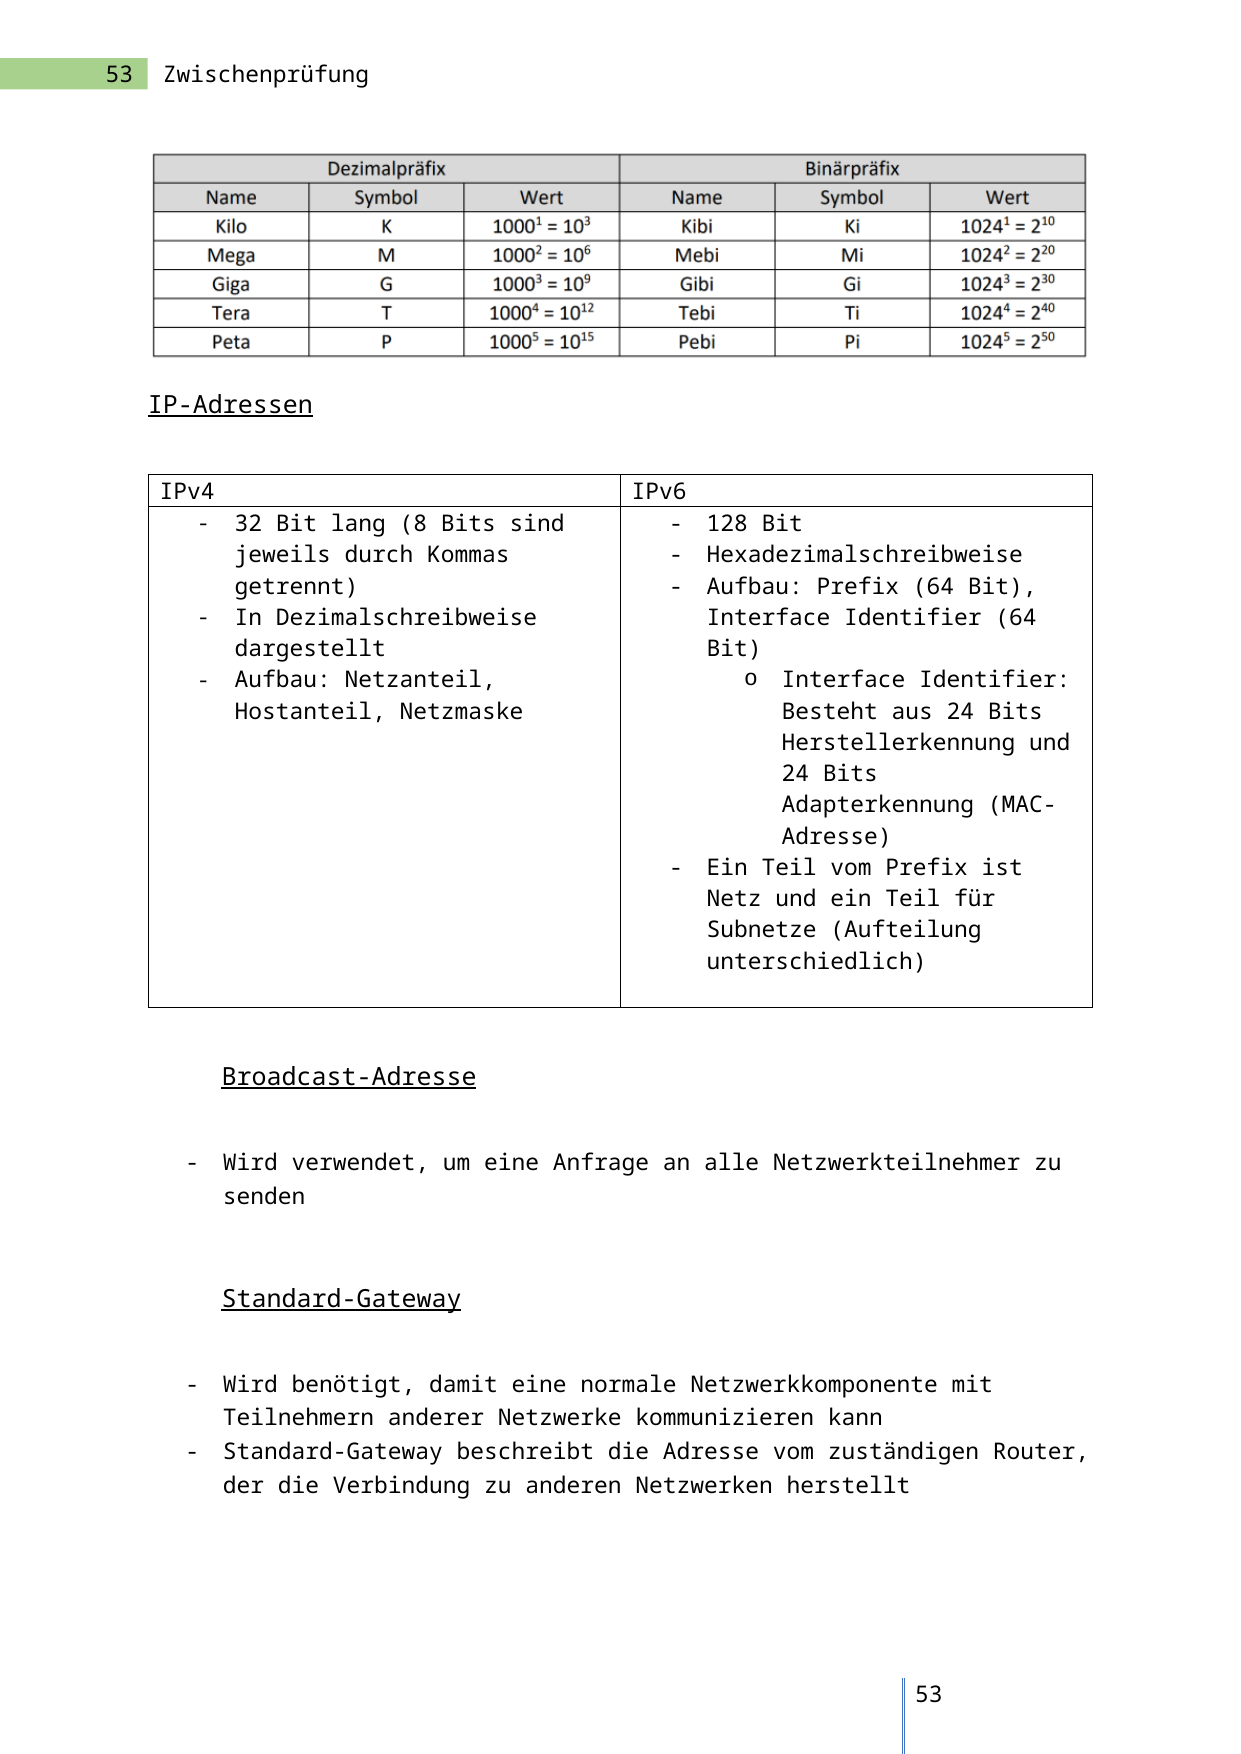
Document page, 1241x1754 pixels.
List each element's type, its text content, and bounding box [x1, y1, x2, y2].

table_header IPv4 [149, 475, 620, 506]
table_cell 128 Bit Hexadezimalschreibweise Aufbau: Prefix (64 Bit), Interface Identifier (64 Bit) Interface Identifier: Besteht aus 24 Bits Herstellerkennung und 24 Bits Adapterkennung (MAC-Adresse) Ein Teil vom Prefix ist Netz und ein Teil für Subnetze (Aufteilung unterschiedlich) [621, 507, 1092, 1007]
picture [147, 147, 1093, 368]
list Standard-Gateway beschreibt die Adresse vom zuständigen Router, der die Verbindung zu anderen Netzwerken herstellt [185, 1435, 1093, 1500]
list Wird benötigt, damit eine normale Netzwerkkomponente mit Teilnehmern anderer Netzwerke kommunizieren kann [185, 1368, 1093, 1433]
subtitle Broadcast-Adresse [148, 1059, 1093, 1093]
table_cell 32 Bit lang (8 Bits sind jeweils durch Kommas getrennt) In Dezimalschreibweise dargestellt Aufbau: Netzanteil, Hostanteil, Netzmaske [149, 507, 620, 1007]
subtitle Standard-Gateway [148, 1280, 1093, 1314]
list Wird verwendet, um eine Anfrage an alle Netzwerkteilnehmer zu senden [185, 1146, 1093, 1211]
subtitle IP-Adressen [148, 387, 1093, 421]
table_header IPv6 [621, 475, 1092, 506]
